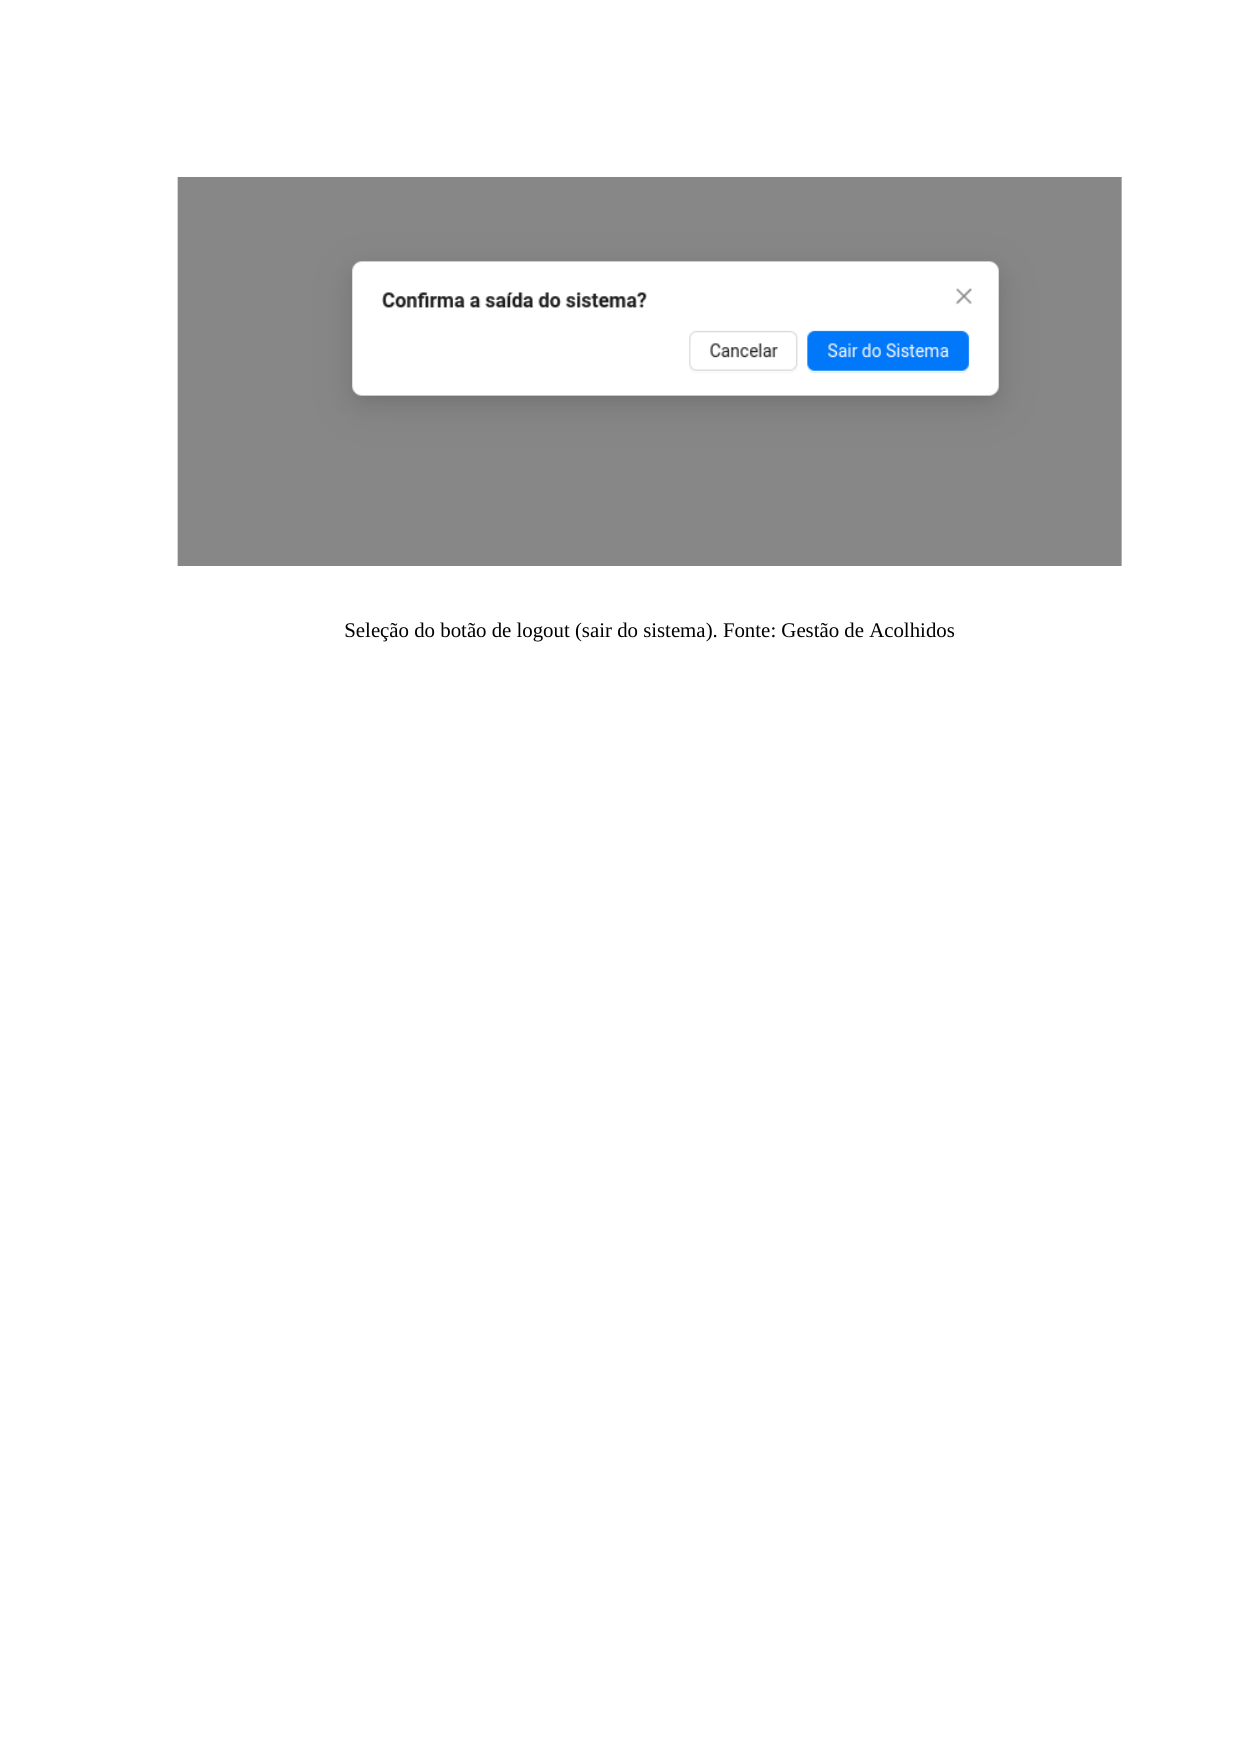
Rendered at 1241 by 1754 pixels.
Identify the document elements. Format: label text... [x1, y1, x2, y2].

text Seleção do botão de logout (sair do sistema). Fonte: Gestão de Acolhidos [177, 618, 1122, 642]
picture [177, 177, 1122, 566]
